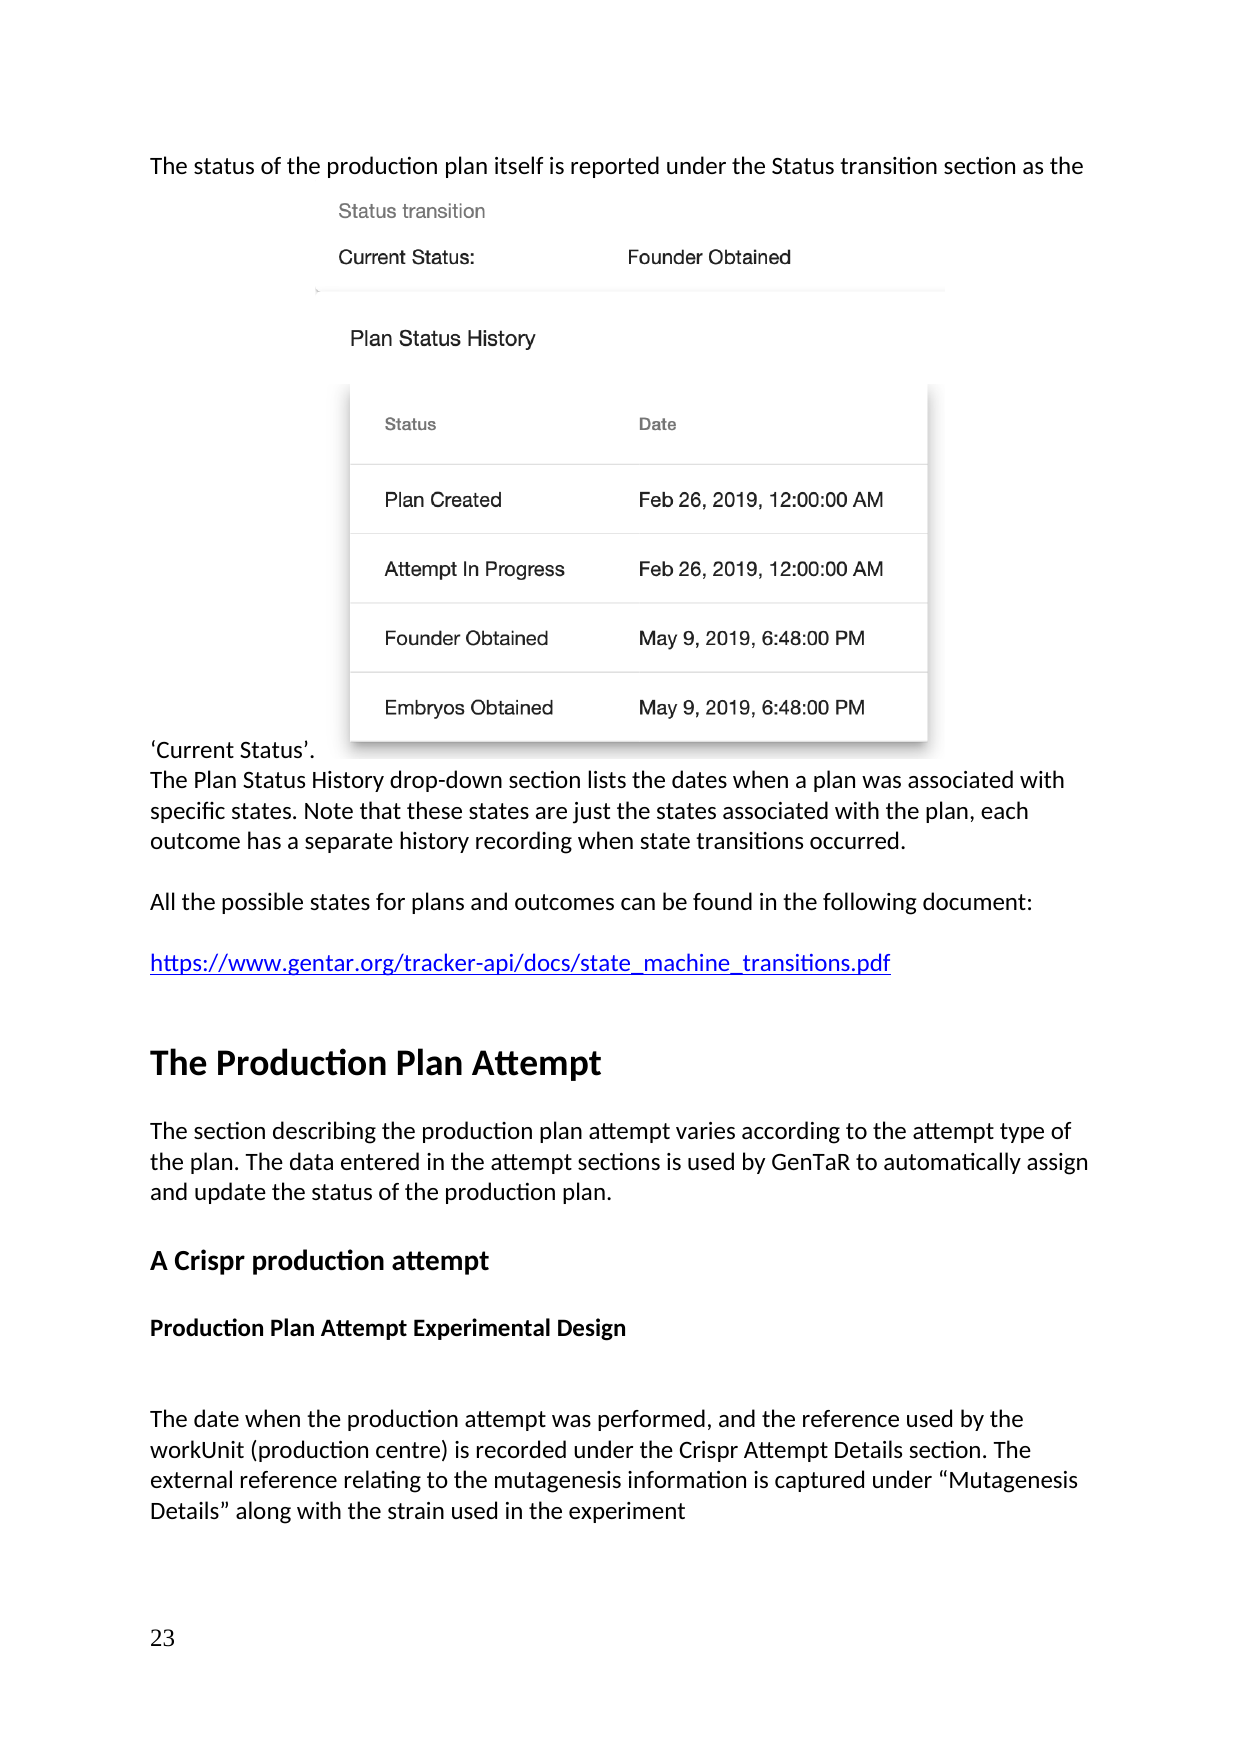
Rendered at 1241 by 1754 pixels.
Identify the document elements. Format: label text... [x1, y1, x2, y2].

text https://www.gentar.org/tracker-api/docs/state_machine_transitions.pdf [150, 948, 1090, 978]
text The Production Plan Attempt [150, 1039, 1090, 1085]
text The section describing the production plan attempt varies according to the attempt type of the plan. The data entered in the attempt sections is used by GenTaR to automatically assign and update the status of the production plan. [150, 1116, 1090, 1207]
picture [315, 180, 945, 759]
text The Plan Status History drop-down section lists the dates when a plan was associated with specific states. Note that these states are just the states associated with the plan, each outcome has a separate history recording when state transitions occurred. [150, 764, 1090, 856]
text A Crispr production attempt [150, 1242, 1090, 1277]
text All the possible states for plans and outcomes can be found in the following document: [150, 887, 1090, 917]
text Production Plan Attempt Experimental Design [150, 1312, 1090, 1343]
text The date when the production attempt was performed, and the reference used by the workUnit (production centre) is recorded under the Crispr Attempt Details section. The external reference relating to the mutagenesis information is captured under “Mutagenesis Details” along with the strain used in the experiment [150, 1404, 1090, 1526]
